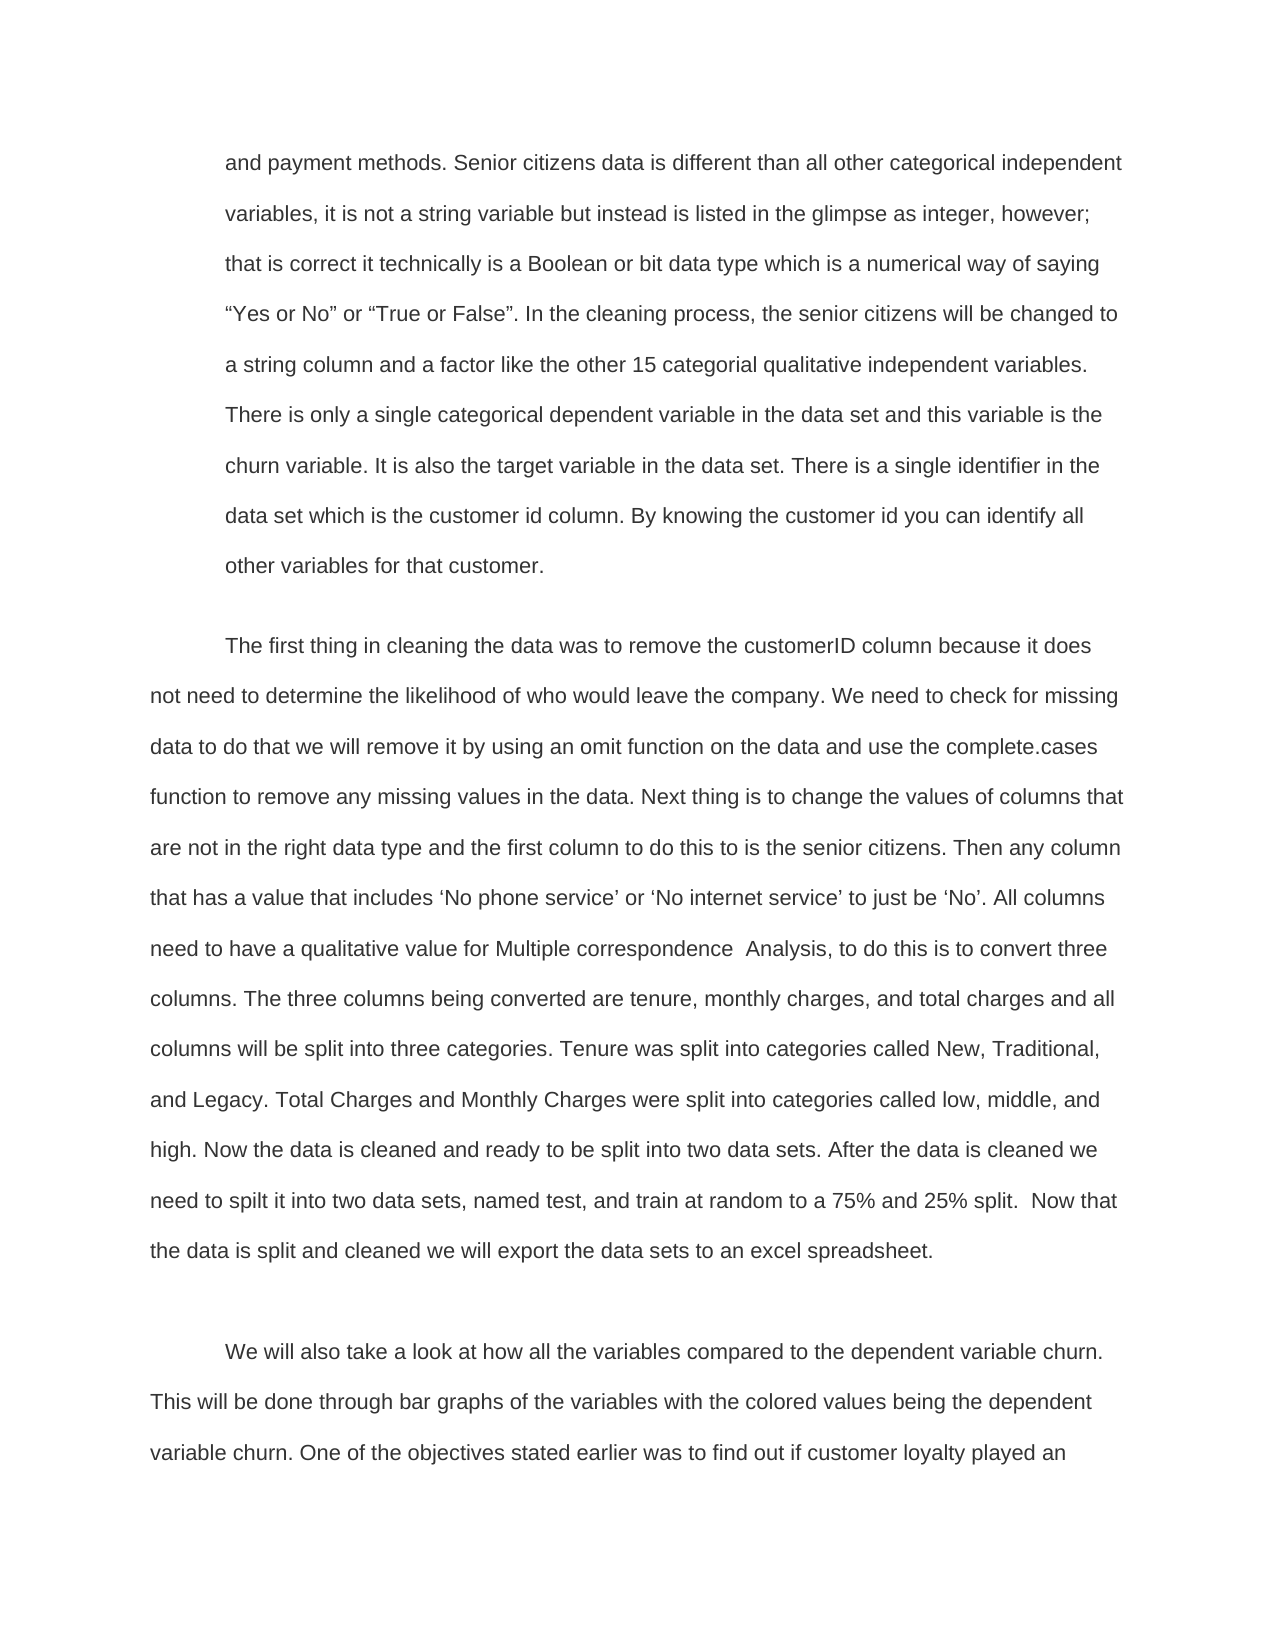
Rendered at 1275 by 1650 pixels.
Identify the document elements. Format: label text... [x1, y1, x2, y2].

text The first thing in cleaning the data was to remove the customerID column because it does not need to determine the likelihood of who would leave the company. We need to check for missing data to do that we will remove it by using an omit function on the data and use the complete.cases function to remove any missing values in the data. Next thing is to change the values of columns that are not in the right data type and the first column to do this to is the senior citizens. Then any column that has a value that includes ‘No phone service’ or ‘No internet service’ to just be ‘No’. All columns need to have a qualitative value for Multiple correspondence Analysis, to do this is to convert three columns. The three columns being converted are tenure, monthly charges, and total charges and all columns will be split into three categories. Tenure was split into categories called New, Traditional, and Legacy. Total Charges and Monthly Charges were split into categories called low, middle, and high. Now the data is cleaned and ready to be split into two data sets. After the data is cleaned we need to spilt it into two data sets, named test, and train at random to a 75% and 25% split. Now that the data is split and cleaned we will export the data sets to an excel spreadsheet. [150, 633, 1125, 1263]
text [225, 150, 1125, 578]
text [150, 1339, 1125, 1465]
